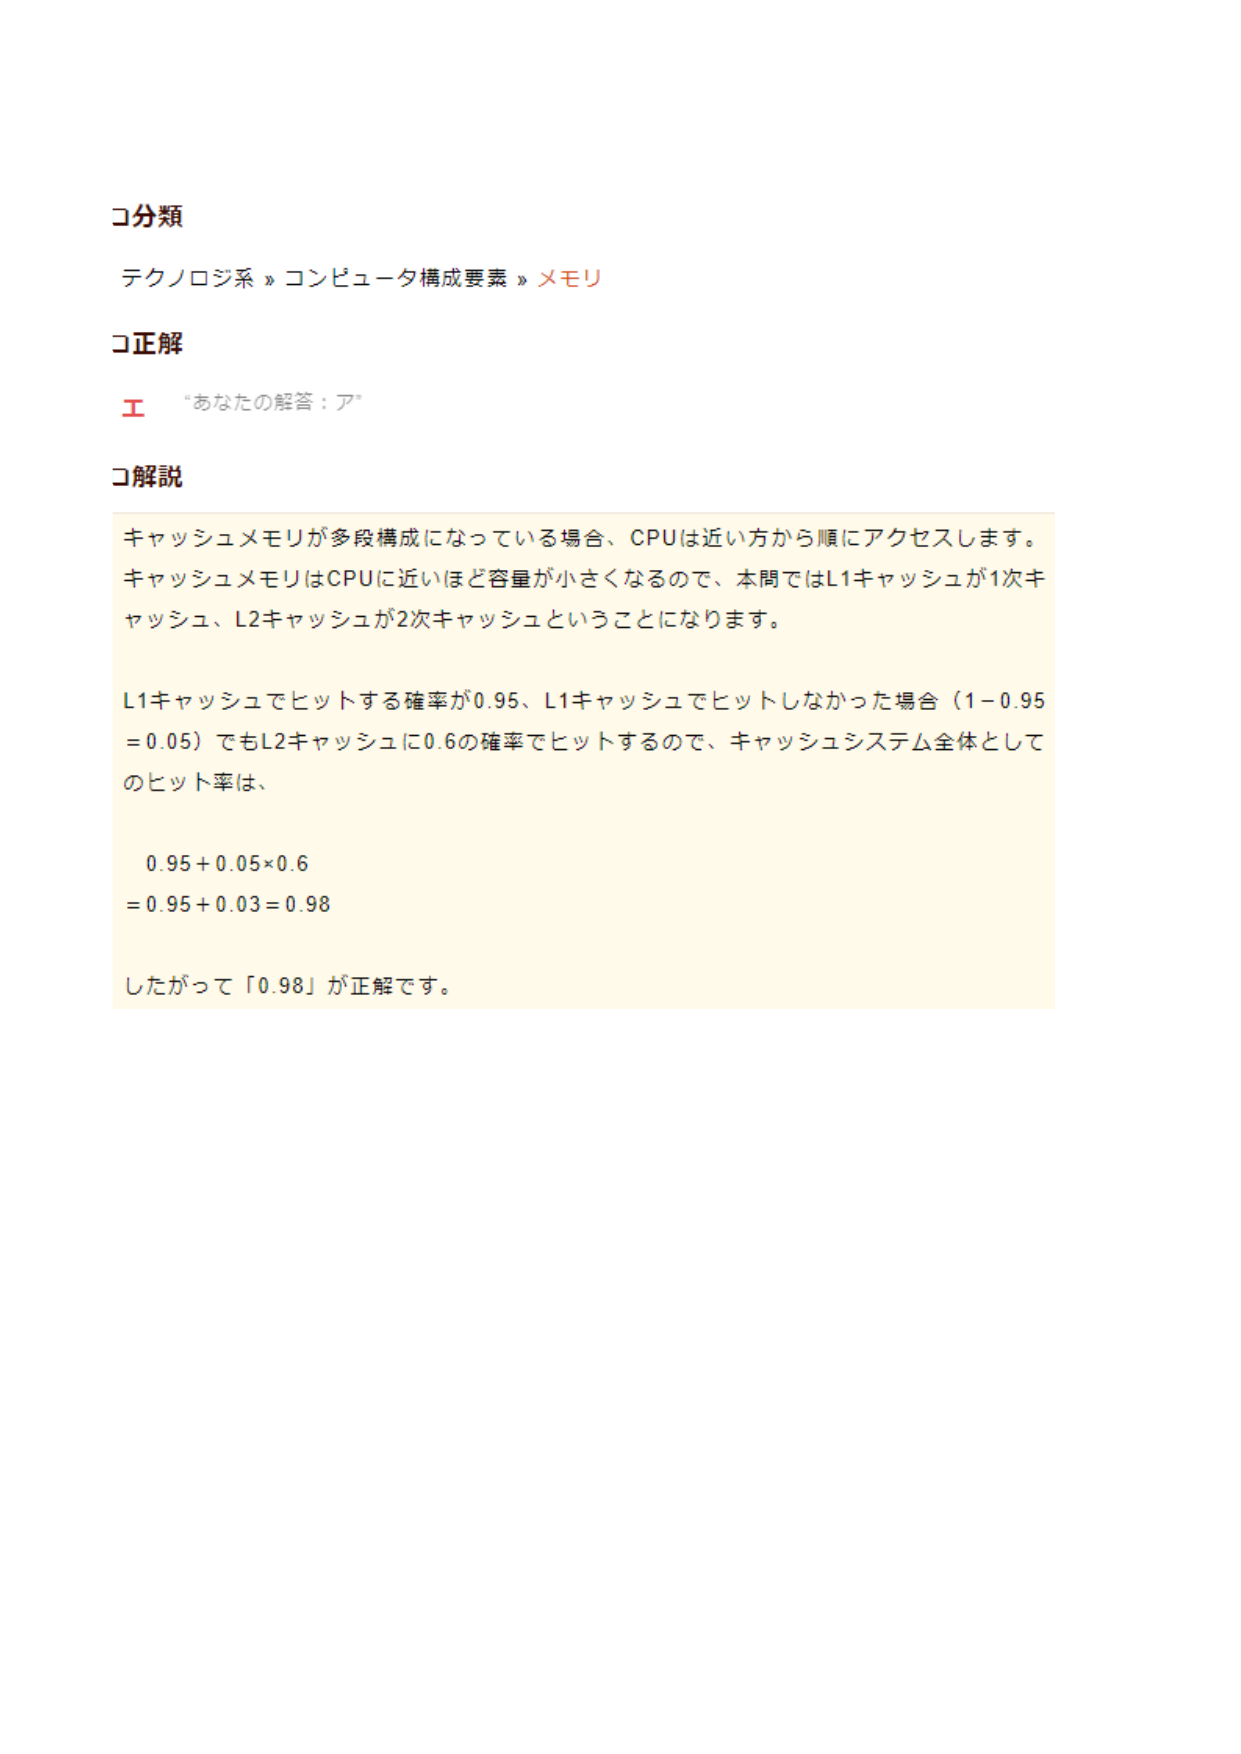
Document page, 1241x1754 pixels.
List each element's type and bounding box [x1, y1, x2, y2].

picture [112, 202, 1055, 1009]
